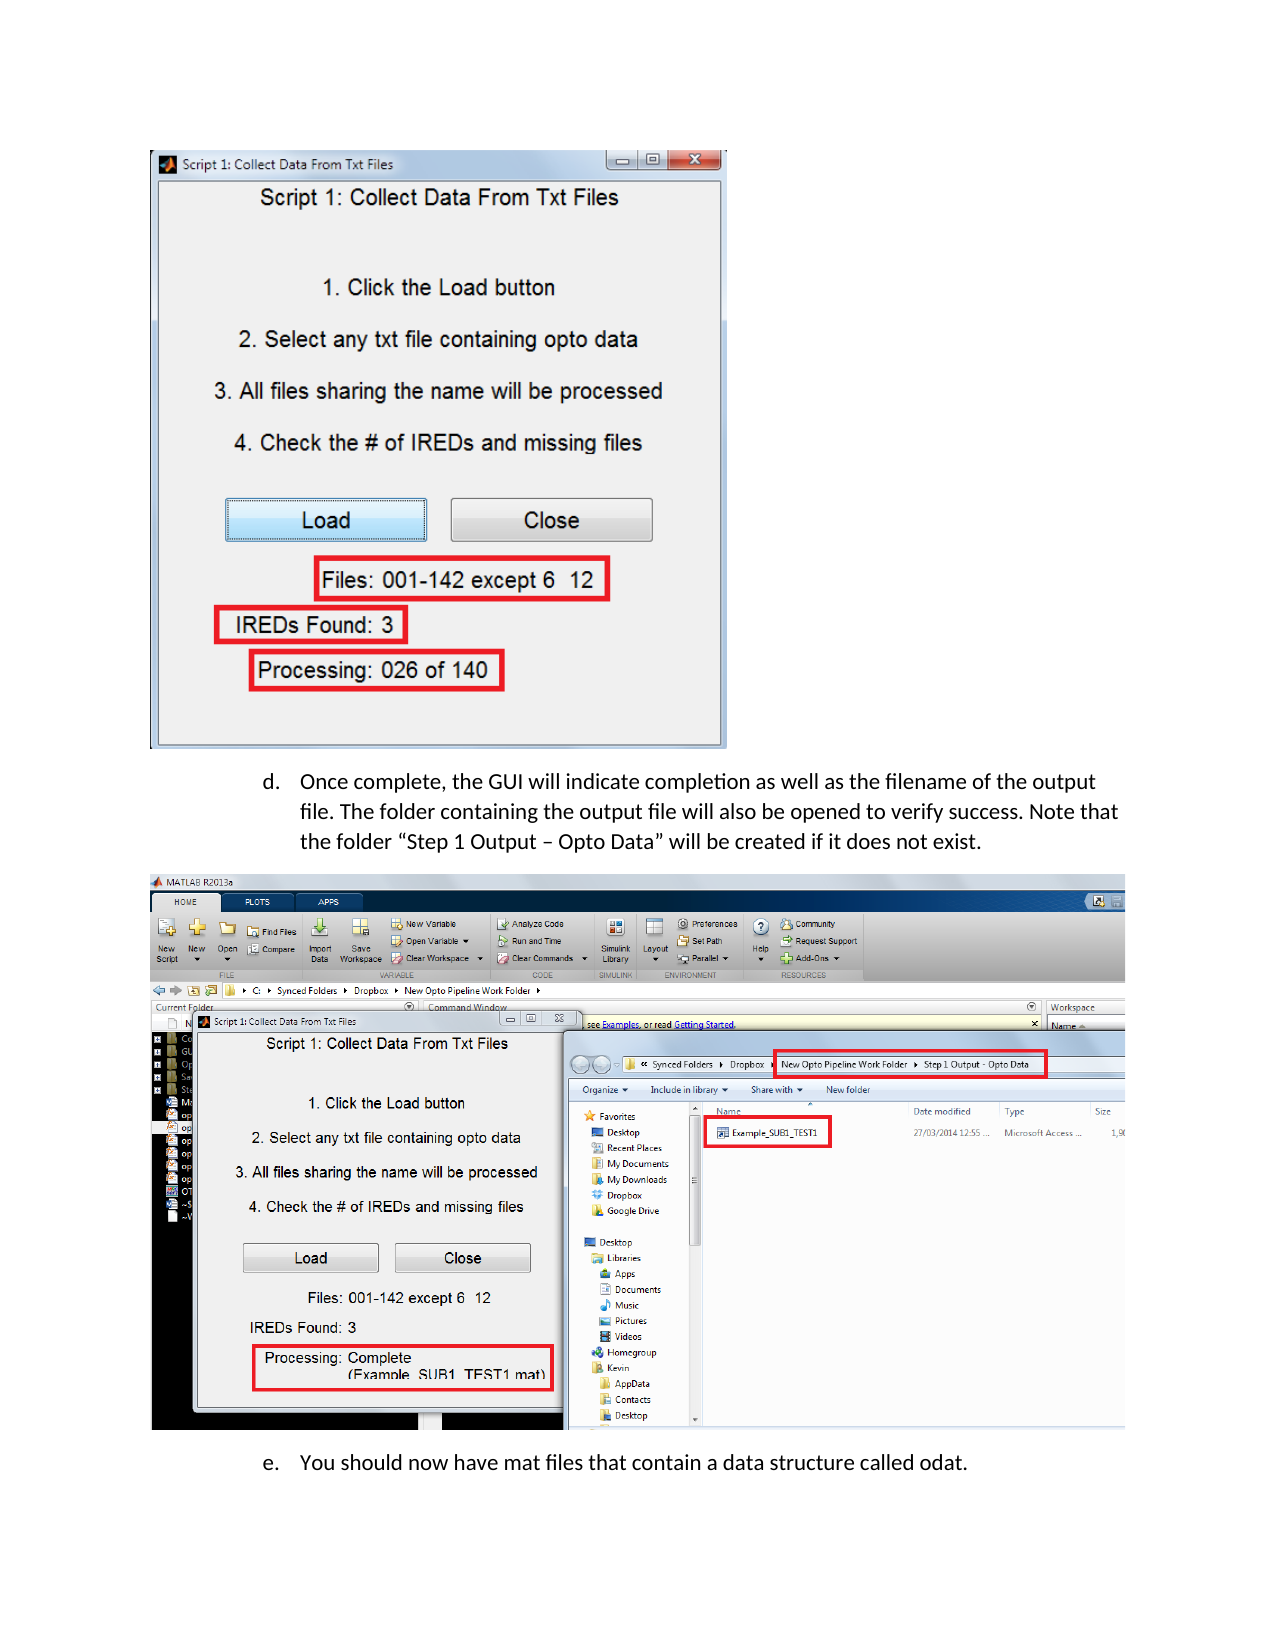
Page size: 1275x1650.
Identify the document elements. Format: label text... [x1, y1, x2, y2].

picture [150, 150, 727, 749]
list You should now have mat files that contain a data structure called odat. [262, 1448, 1125, 1476]
picture [150, 874, 1125, 1430]
list Once complete, the GUI will indicate completion as well as the filename of the output file. The folder containing the output file will also be opened to verify success. Note that the folder “Step 1 Output – Opto Data” will be created if it does not exist. [262, 767, 1125, 856]
